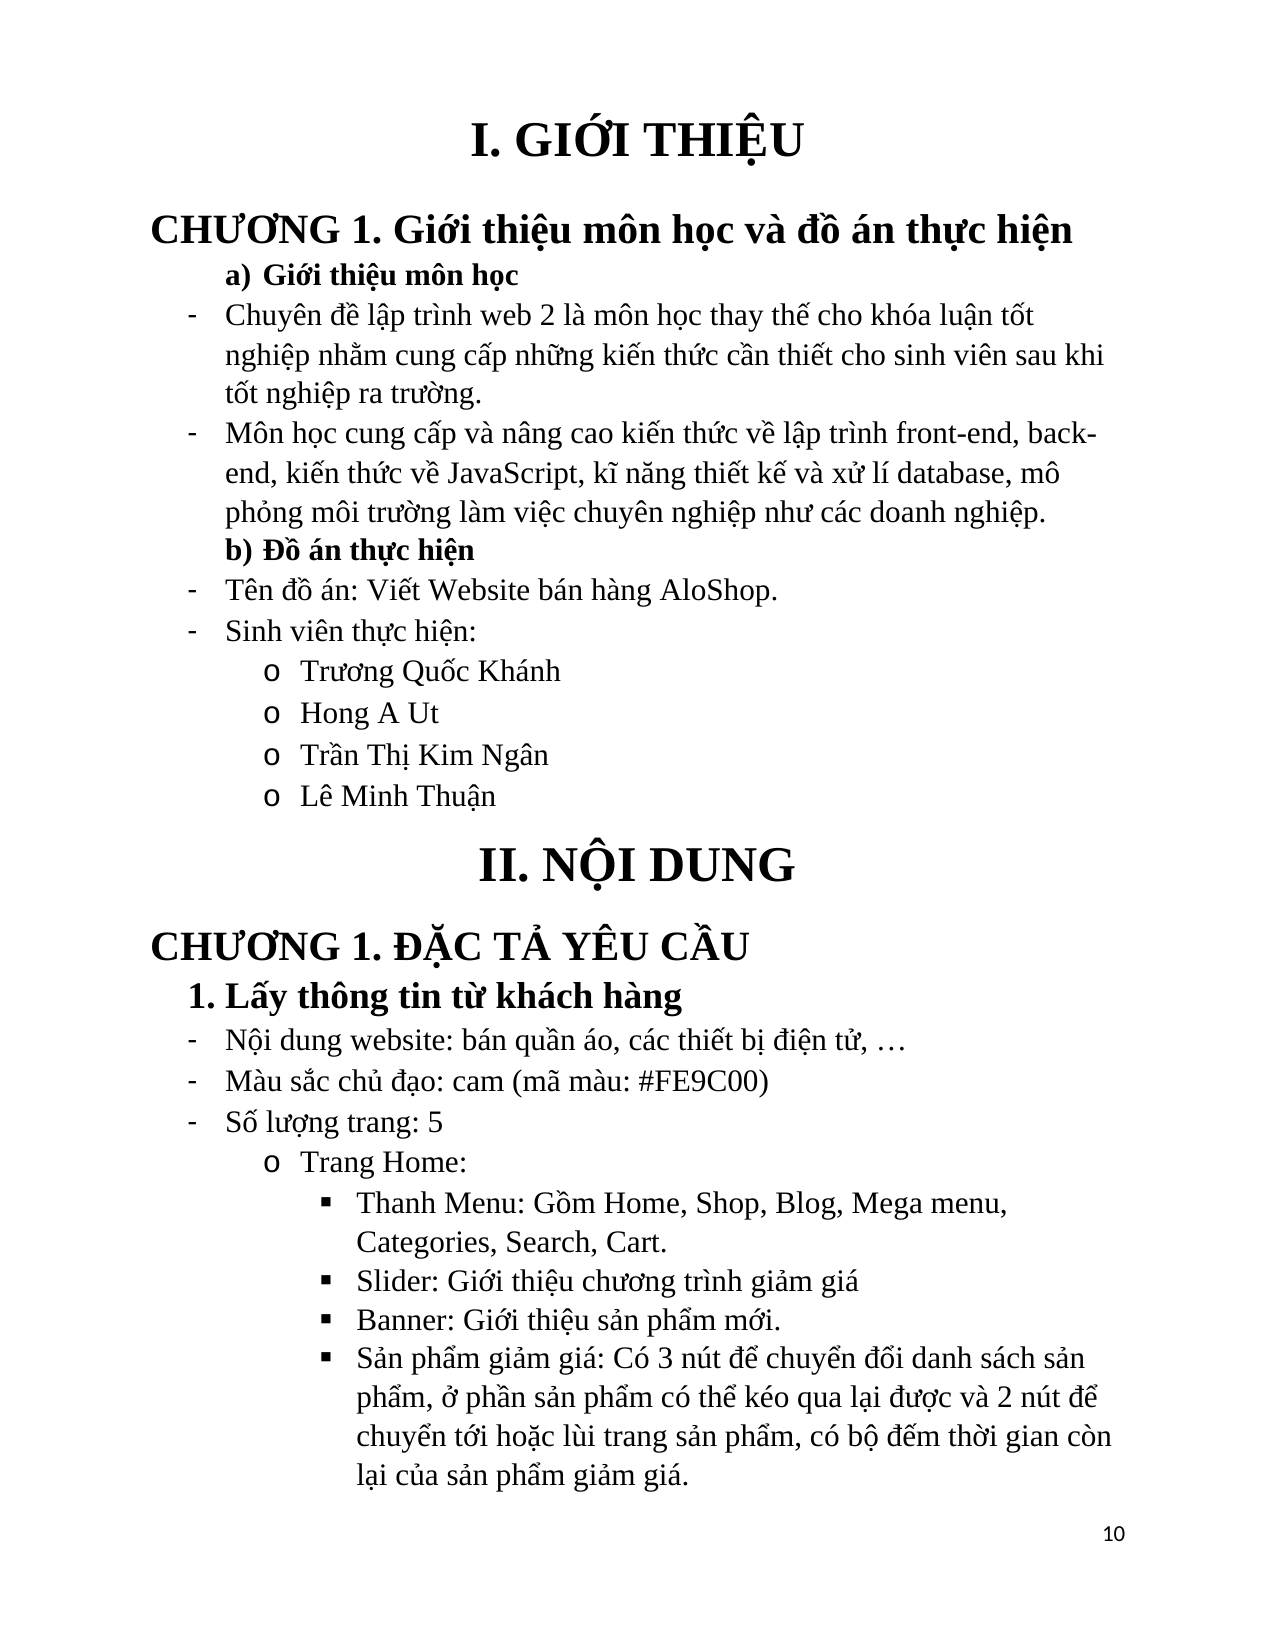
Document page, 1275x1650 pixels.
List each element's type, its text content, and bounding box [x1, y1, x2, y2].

list Banner: Giới thiệu sản phẩm mới. [319, 1301, 1125, 1337]
list Giới thiệu môn học [225, 256, 1125, 292]
list Số lượng trang: 5 [187, 1102, 1125, 1140]
list Nội dung website: bán quần áo, các thiết bị điện tử, … [187, 1020, 1125, 1058]
list Lấy thông tin từ khách hàng [187, 973, 1125, 1016]
list Chuyên đề lập trình web 2 là môn học thay thế cho khóa luận tốt nghiệp nhằm cung cấp những kiến thức cần thiết cho sinh viên sau khi tốt nghiệp ra trường. [187, 295, 1125, 410]
list Lê Minh Thuận [262, 777, 1125, 816]
list Thanh Menu: Gồm Home, Shop, Blog, Mega menu, Categories, Search, Cart. [319, 1185, 1125, 1259]
subtitle CHƯƠNG 1. Giới thiệu môn học và đồ án thực hiện [150, 204, 1125, 252]
list Trần Thị Kim Ngân [262, 736, 1125, 774]
list Slider: Giới thiệu chương trình giảm giá [319, 1262, 1125, 1298]
list II. NỘI DUNG [150, 835, 1125, 893]
subtitle I. GIỚI THIỆU [150, 109, 1125, 167]
list Môn học cung cấp và nâng cao kiến thức về lập trình front-end, back-end, kiến thức về JavaScript, kĩ năng thiết kế và xử lí database, mô phỏng môi trường làm việc chuyên nghiệp như các doanh nghiệp. [187, 413, 1125, 529]
list Màu sắc chủ đạo: cam (mã màu: #FE9C00) [187, 1061, 1125, 1099]
list Trương Quốc Khánh [262, 653, 1125, 691]
list Tên đồ án: Viết Website bán hàng AloShop. [187, 570, 1125, 608]
list Sinh viên thực hiện: [187, 612, 1125, 650]
list Trang Home: [262, 1143, 1125, 1182]
list CHƯƠNG 1. ĐẶC TẢ YÊU CẦU [150, 921, 1125, 969]
list Hong A Ut [262, 694, 1125, 733]
list Sản phẩm giảm giá: Có 3 nút để chuyển đổi danh sách sản phẩm, ở phần sản phẩm có thể kéo qua lại được và 2 nút để chuyển tới hoặc lùi trang sản phẩm, có bộ đếm thời gian còn lại của sản phẩm giảm giá. [319, 1340, 1125, 1492]
list Đồ án thực hiện [225, 532, 1125, 568]
